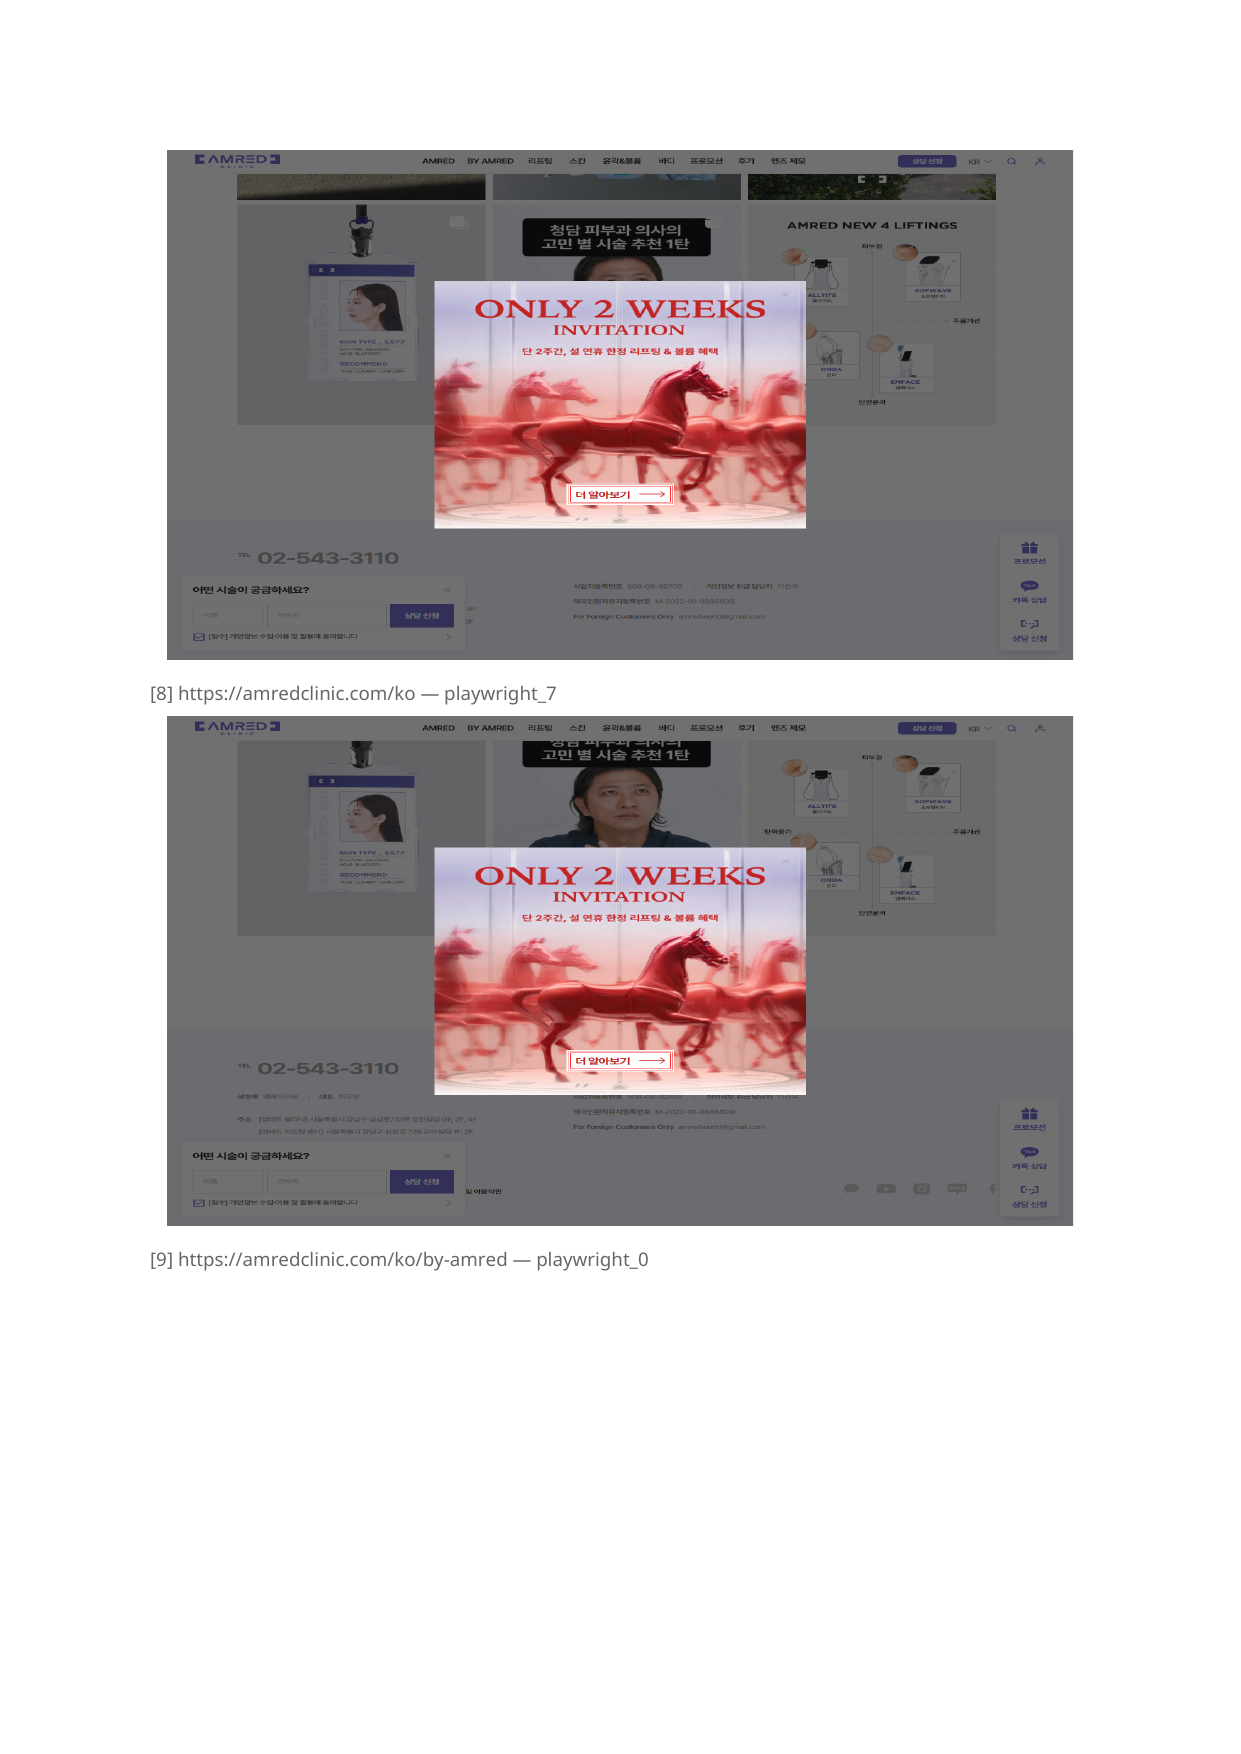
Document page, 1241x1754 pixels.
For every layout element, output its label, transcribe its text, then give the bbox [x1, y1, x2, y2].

text [9] https://amredclinic.com/ko/by-amred — playwright_0 [150, 1246, 1090, 1272]
picture [167, 716, 1074, 1226]
text [8] https://amredclinic.com/ko — playwright_7 [150, 680, 1090, 706]
picture [167, 150, 1074, 660]
